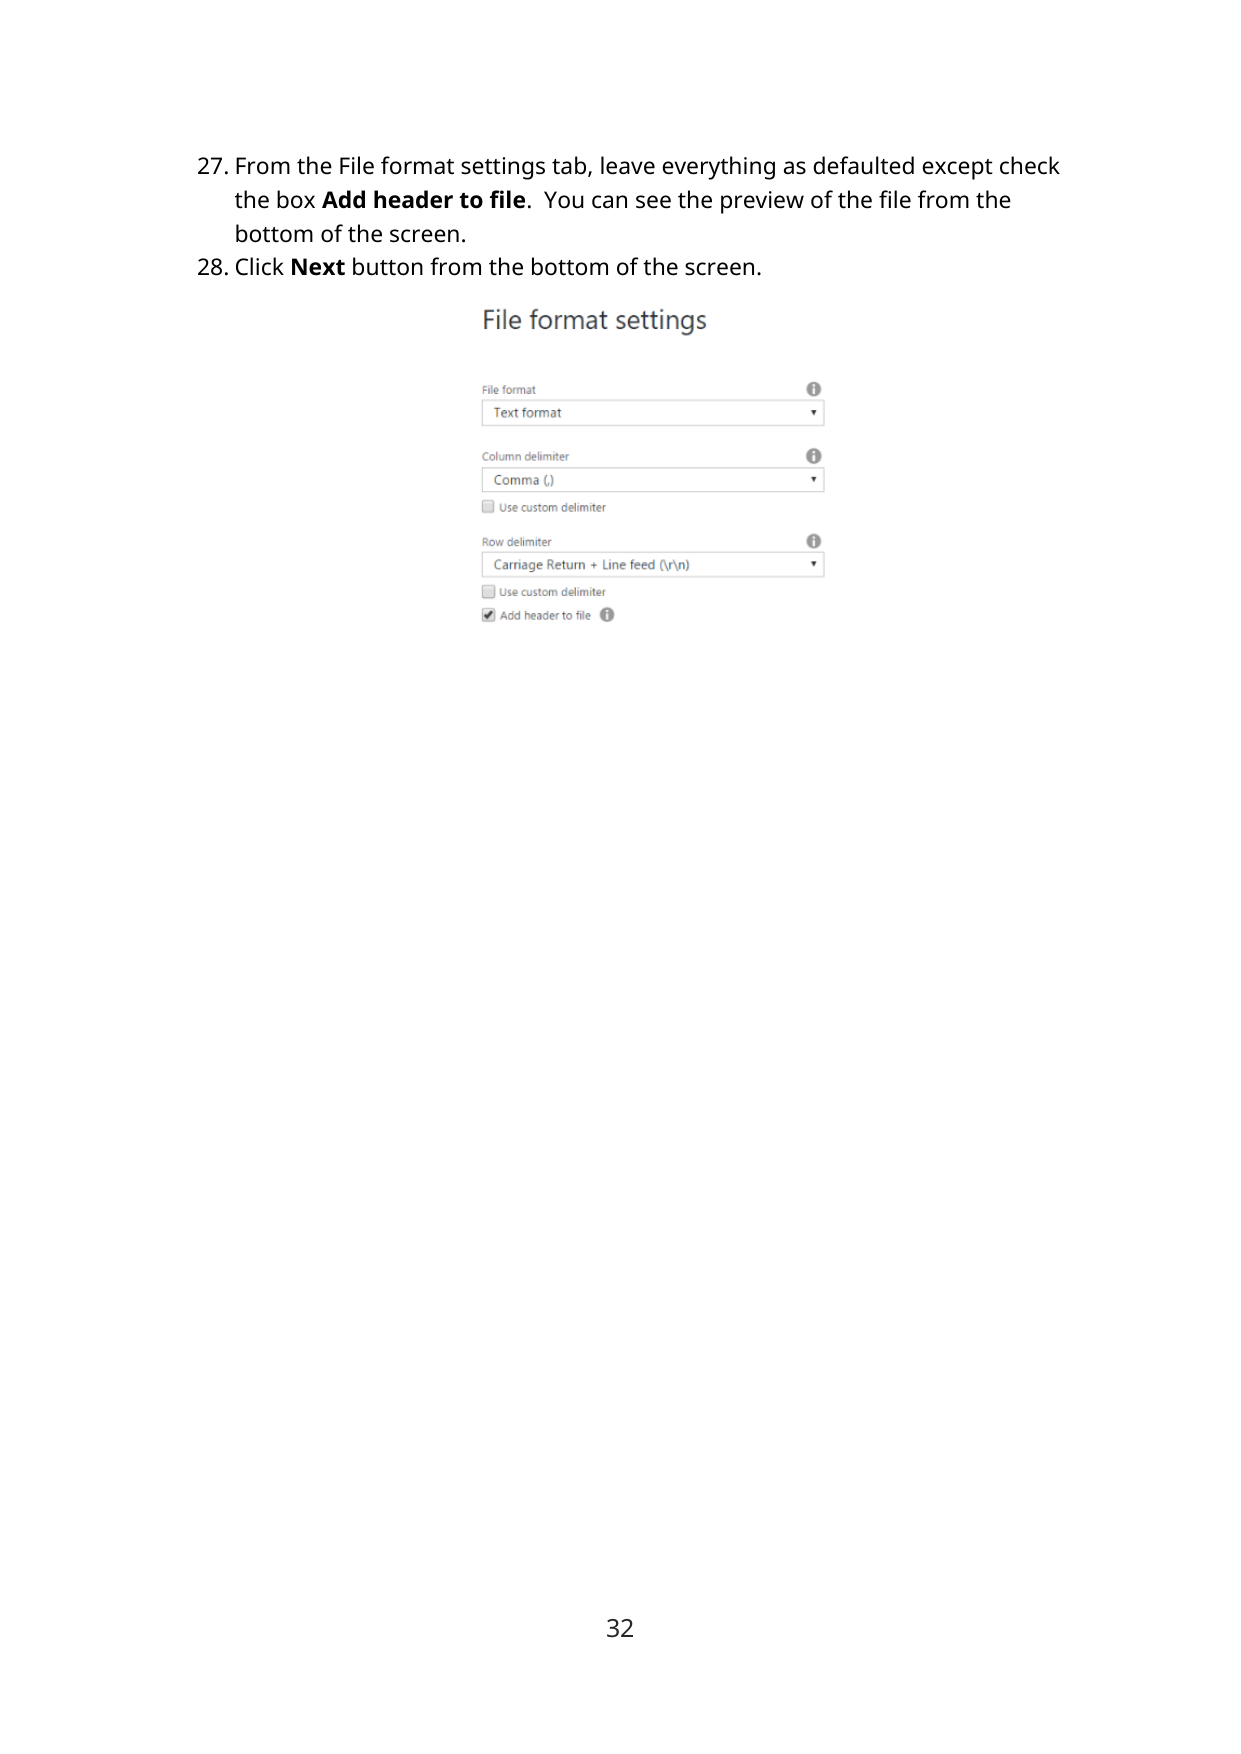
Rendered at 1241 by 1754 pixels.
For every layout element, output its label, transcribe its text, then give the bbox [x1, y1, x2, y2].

list From the File format settings tab, leave everything as defaulted except check the box Add header to file. You can see the preview of the file from the bottom of the screen. [197, 150, 1090, 249]
list Click Next button from the bottom of the screen. [197, 251, 1090, 282]
picture [469, 301, 855, 637]
